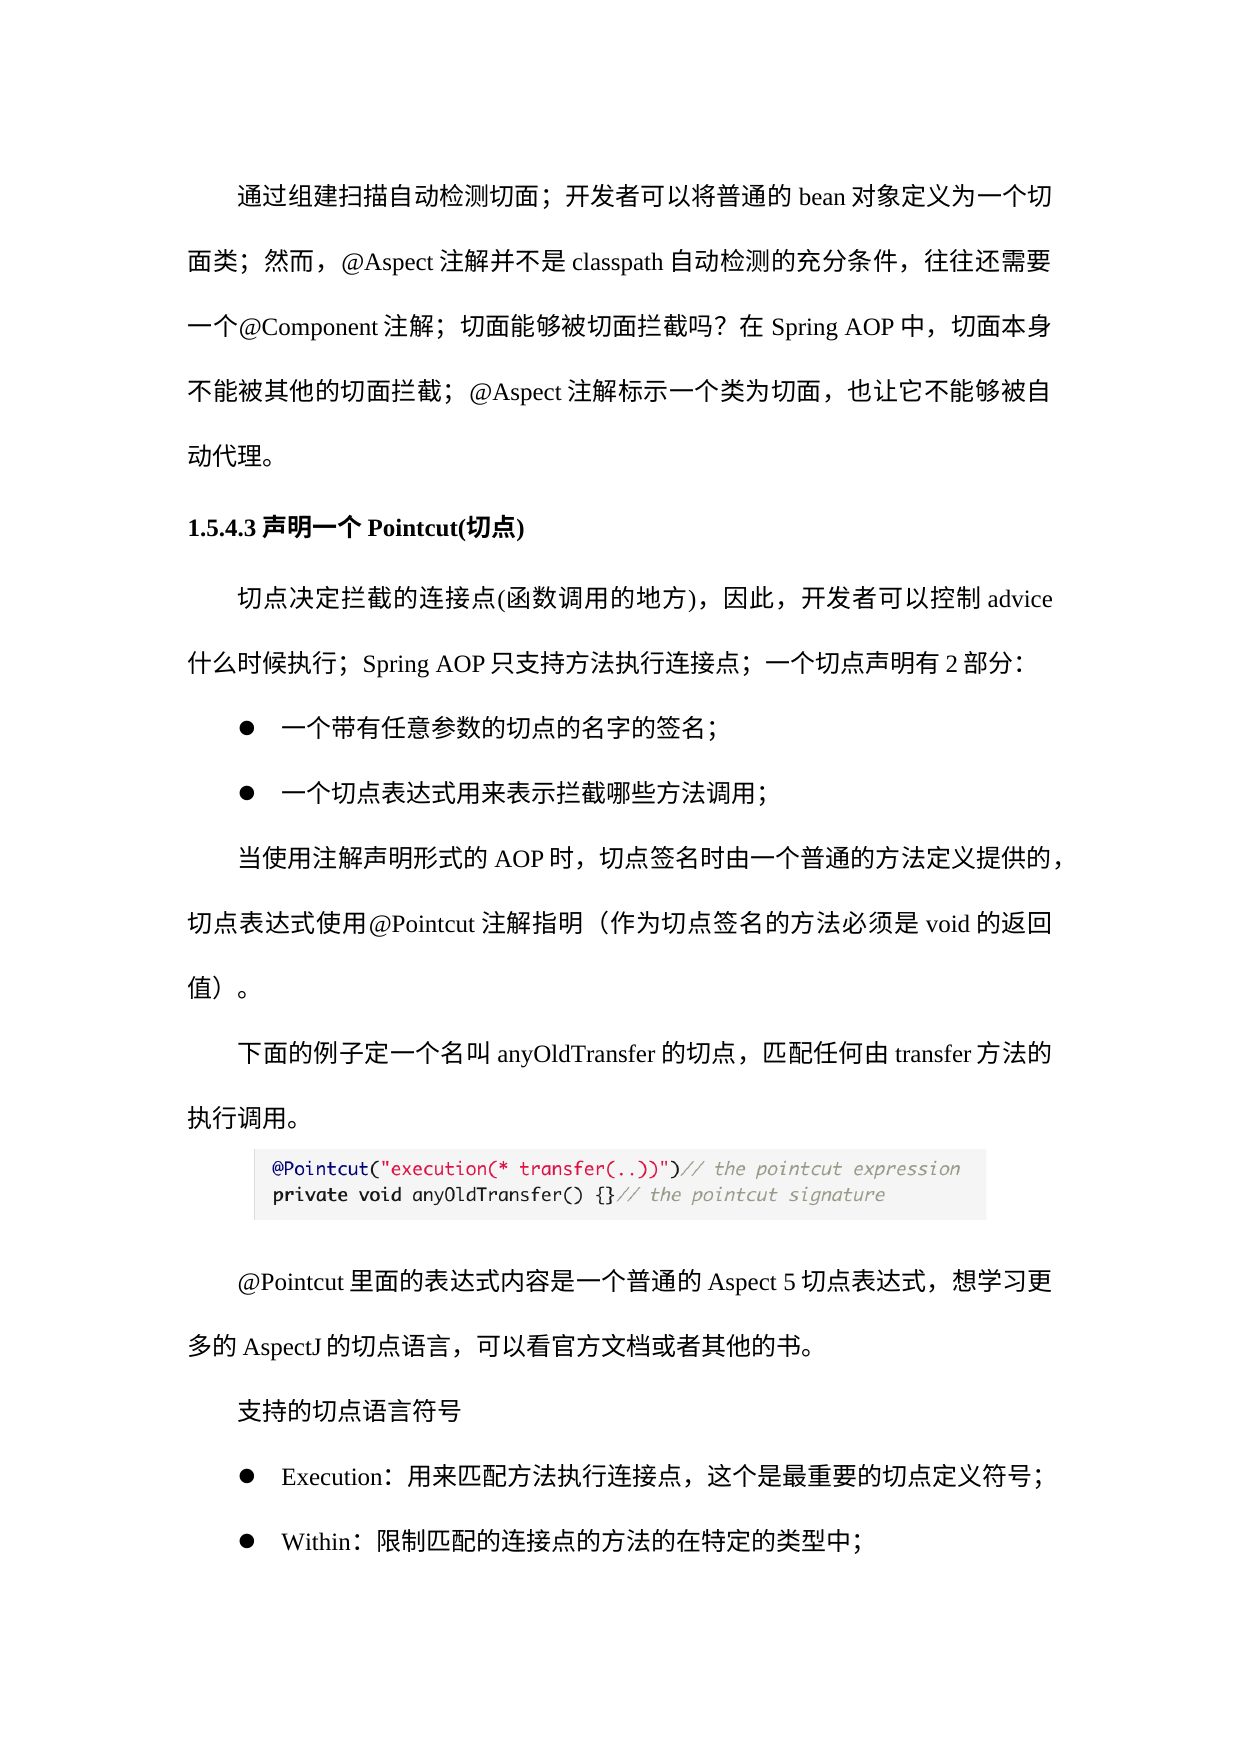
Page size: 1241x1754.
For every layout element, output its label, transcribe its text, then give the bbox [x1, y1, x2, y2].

list Within：限制匹配的连接点的方法的在特定的类型中； [237, 1507, 1053, 1572]
text 支持的切点语言符号 [187, 1377, 1053, 1442]
list 一个切点表达式用来表示拦截哪些方法调用； [237, 759, 1053, 824]
text 通过组建扫描自动检测切面；开发者可以将普通的bean对象定义为一个切面类；然而，@Aspect注解并不是classpath自动检测的充分条件，往往还需要一个@Component注解；切面能够被切面拦截吗？在Spring AOP中，切面本身不能被其他的切面拦截；@Aspect注解标示一个类为切面，也让它不能够被自动代理。 [187, 162, 1053, 487]
text 当使用注解声明形式的AOP时，切点签名时由一个普通的方法定义提供的，切点表达式使用@Pointcut注解指明（作为切点签名的方法必须是void的返回值）。 [187, 824, 1053, 1019]
list 一个带有任意参数的切点的名字的签名； [237, 694, 1053, 759]
subtitle 1.5.4.3 声明一个Pointcut(切点) [187, 493, 1053, 558]
list Execution：用来匹配方法执行连接点，这个是最重要的切点定义符号； [237, 1442, 1053, 1507]
text 切点决定拦截的连接点(函数调用的地方)，因此，开发者可以控制advice什么时候执行；Spring AOP只支持方法执行连接点；一个切点声明有2部分： [187, 564, 1053, 694]
picture [254, 1149, 987, 1220]
text @Pointcut里面的表达式内容是一个普通的Aspect 5切点表达式，想学习更多的AspectJ的切点语言，可以看官方文档或者其他的书。 [187, 1247, 1053, 1377]
text 下面的例子定一个名叫anyOldTransfer的切点，匹配任何由transfer方法的执行调用。 [187, 1019, 1053, 1149]
